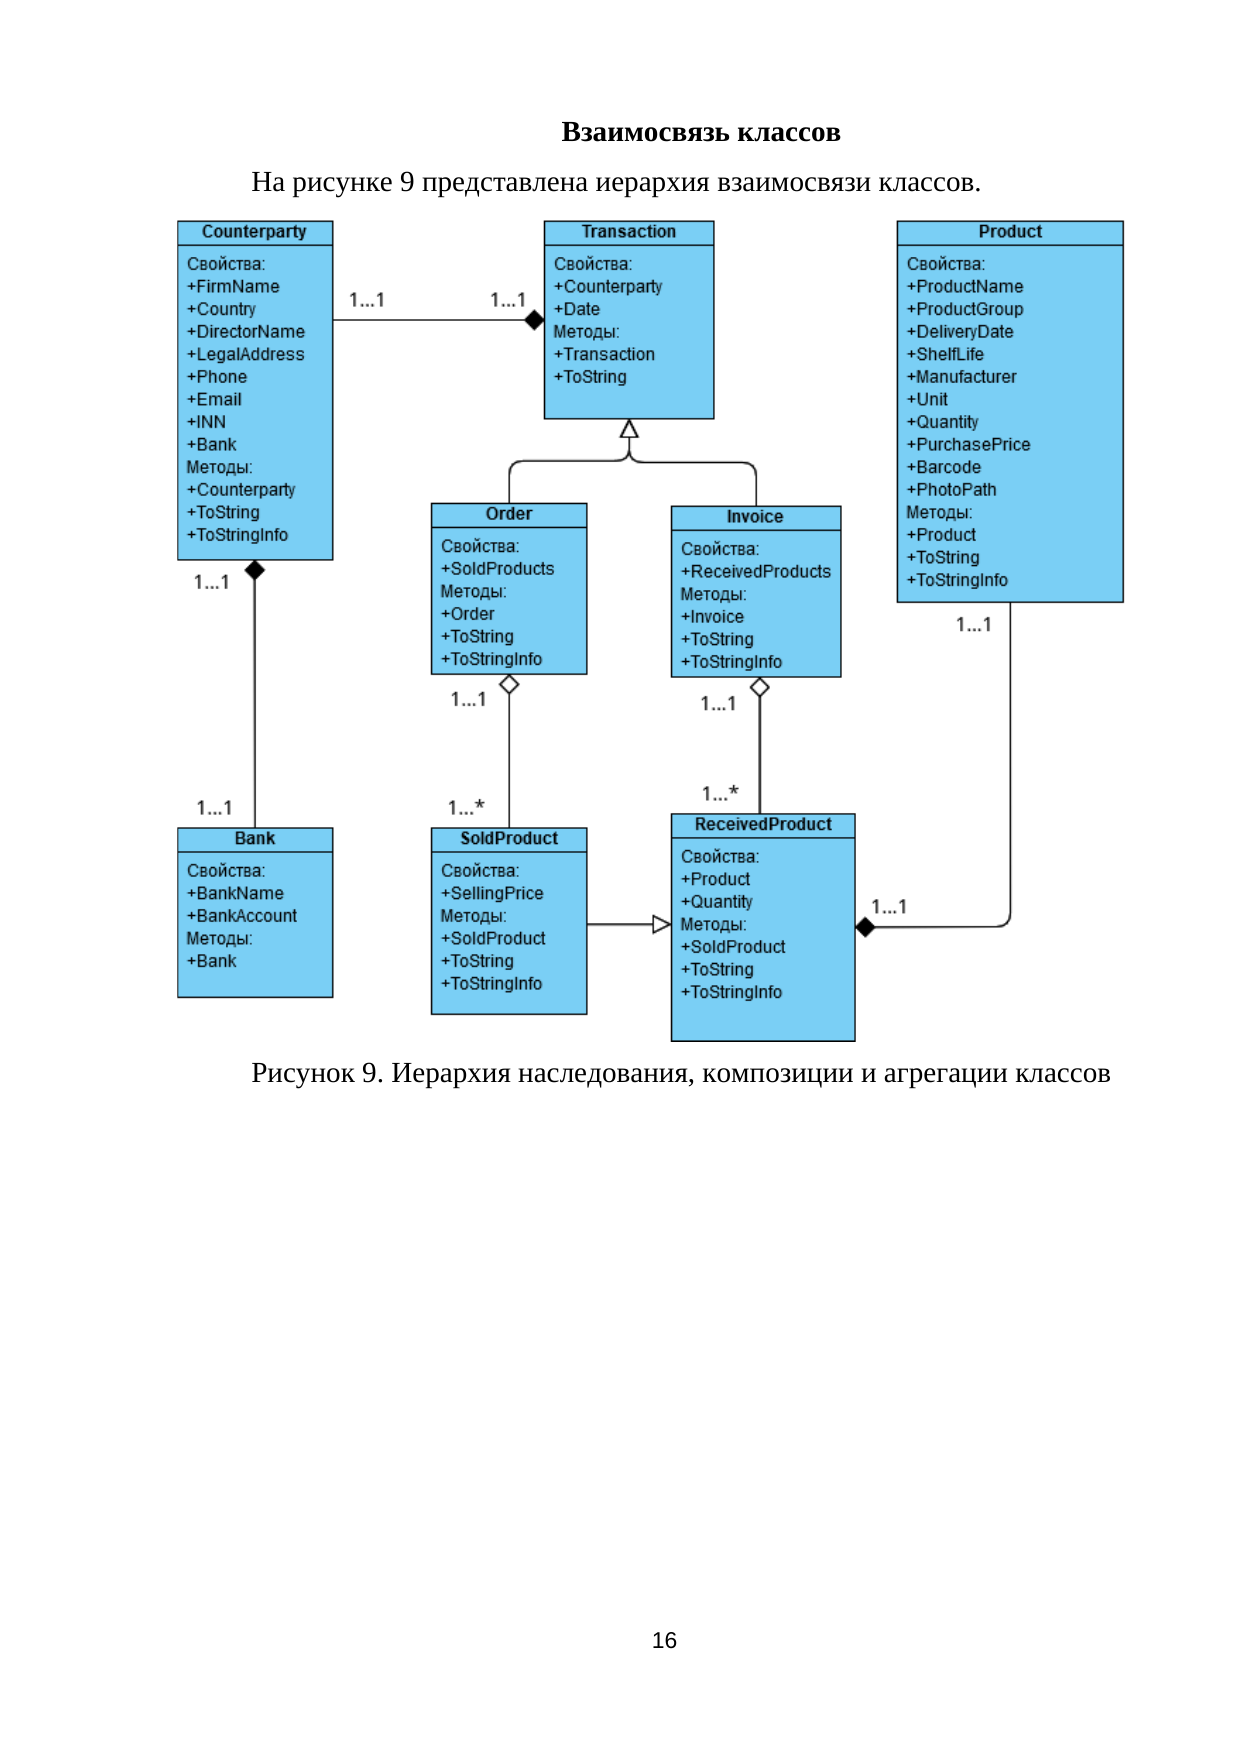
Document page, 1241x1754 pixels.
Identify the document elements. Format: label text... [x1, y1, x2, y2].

text Взаимосвязь классов [177, 114, 1152, 147]
text Рисунок 9. Иерархия наследования, композиции и агрегации классов [177, 1055, 1152, 1088]
picture [177, 214, 1126, 1042]
text На рисунке 9 представлена иерархия взаимосвязи классов. [177, 164, 1152, 197]
